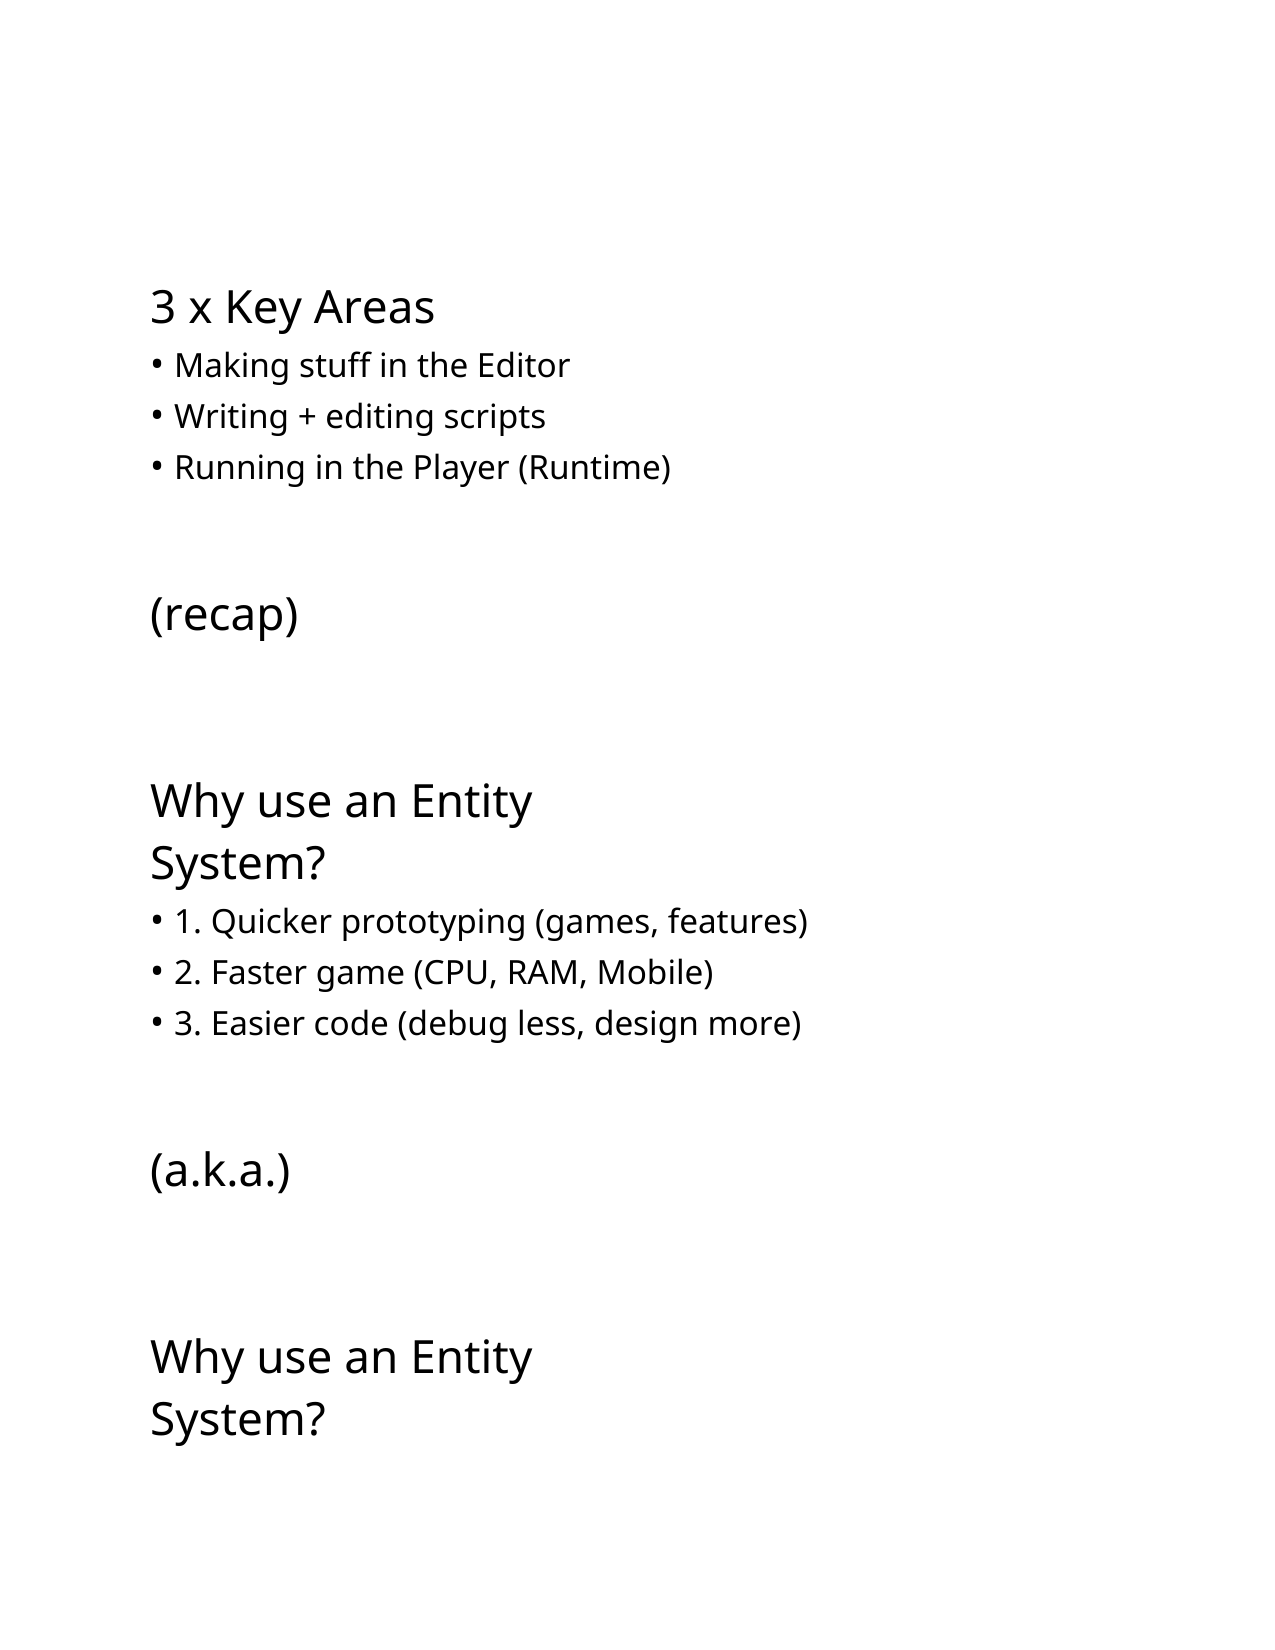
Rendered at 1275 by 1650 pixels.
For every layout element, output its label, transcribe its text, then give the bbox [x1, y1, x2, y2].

text (a.k.a.) [150, 1137, 1125, 1199]
text Why use an Entity [150, 768, 1125, 831]
text (recap) [150, 581, 1125, 643]
text System? [150, 831, 1125, 893]
text • 2. Faster game (CPU, RAM, Mobile) [150, 944, 1125, 995]
text • 3. Easier code (debug less, design more) [150, 995, 1125, 1046]
text • Making stuff in the Editor [150, 337, 1125, 388]
text Why use an Entity [150, 1324, 1125, 1387]
text • Writing + editing scripts [150, 388, 1125, 439]
text 3 x Key Areas [150, 275, 1125, 337]
text System? [150, 1387, 1125, 1449]
text • 1. Quicker prototyping (games, features) [150, 893, 1125, 944]
text • Running in the Player (Runtime) [150, 439, 1125, 490]
